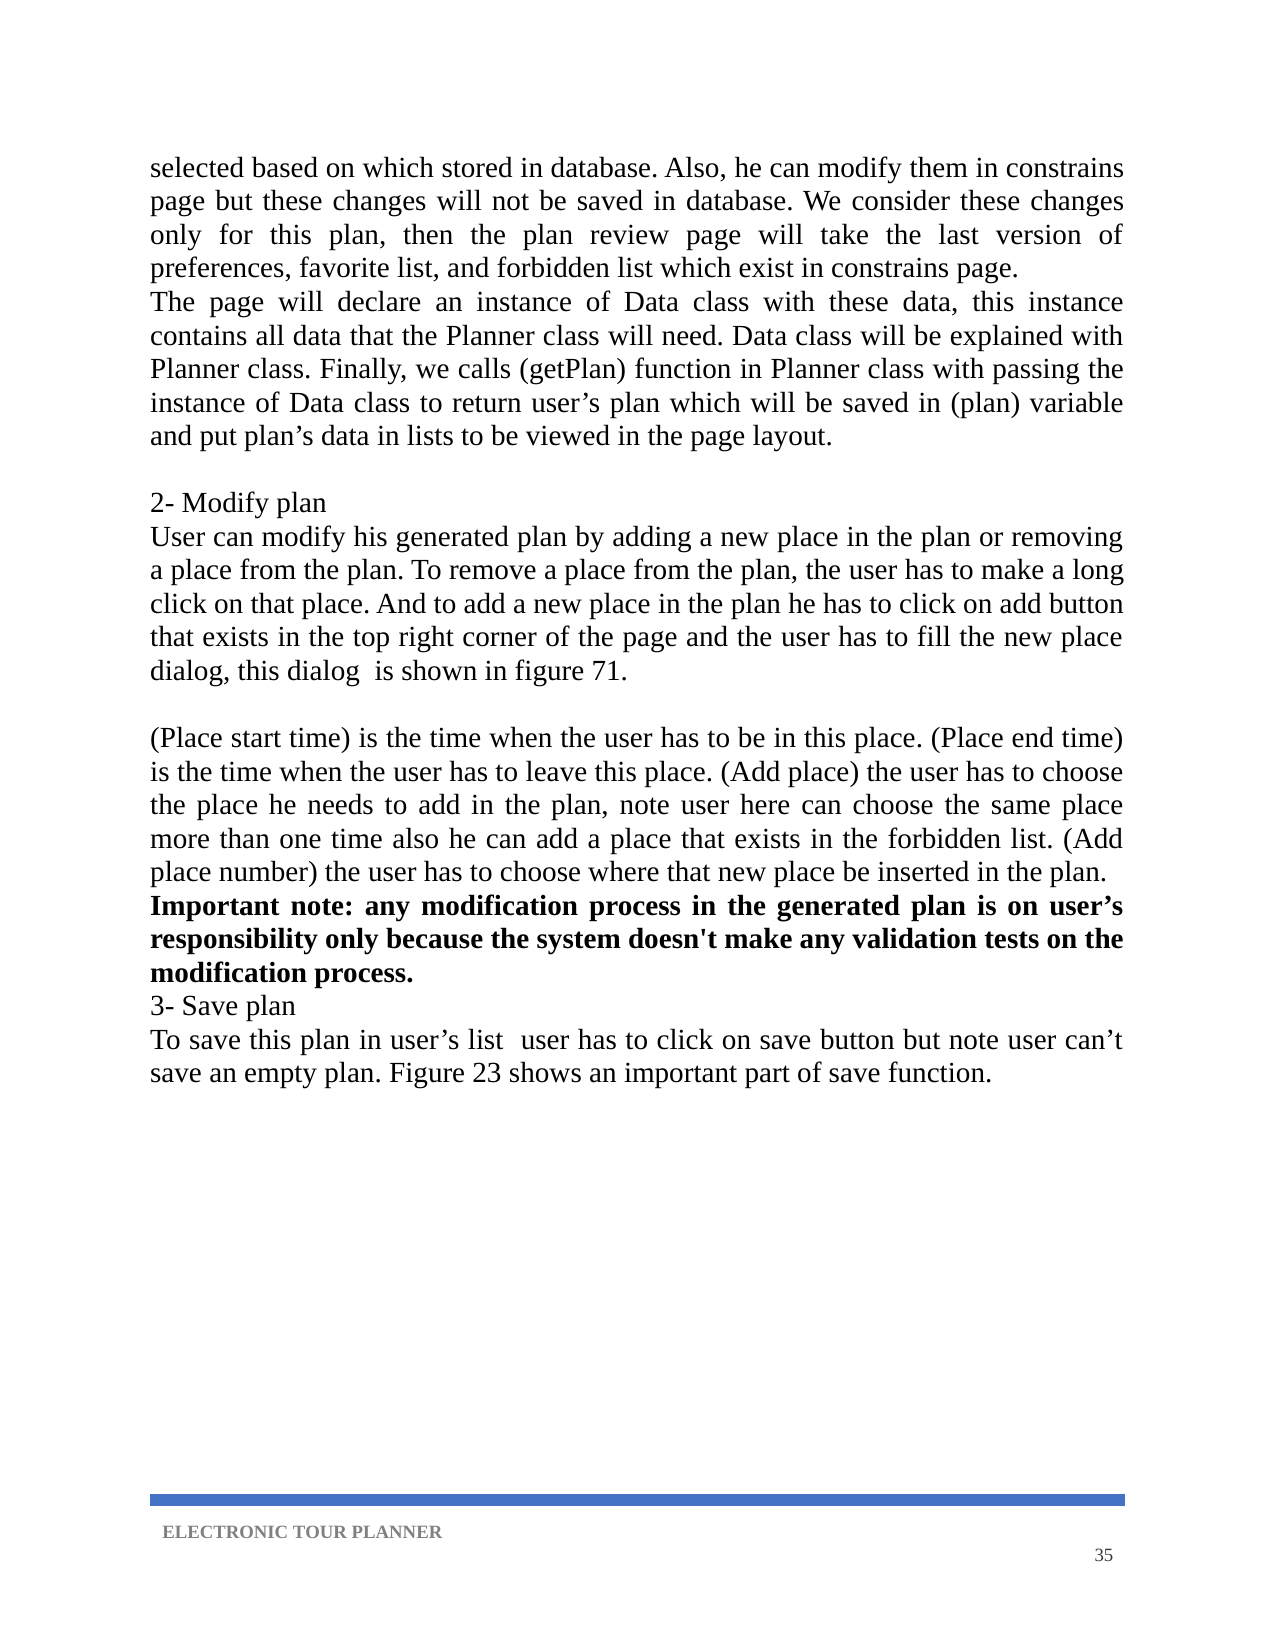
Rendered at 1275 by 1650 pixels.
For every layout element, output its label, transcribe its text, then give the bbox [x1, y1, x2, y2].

text (Place start time) is the time when the user has to be in this place. (Place end time) is the time when the user has to leave this place. (Add place) the user has to choose the place he needs to add in the plan, note user here can choose the same place more than one time also he can add a place that exists in the forbidden list. (Add place number) the user has to choose where that new place be inserted in the plan. [150, 720, 1125, 888]
text 3- Save plan [150, 988, 1125, 1022]
text User can modify his generated plan by adding a new place in the plan or removing a place from the plan. To remove a place from the plan, the user has to make a long click on that place. And to add a new place in the plan he has to click on add button that exists in the top right corner of the page and the user has to fill the new place dialog, this dialog is shown in figure 71. [150, 519, 1125, 687]
text Important note: any modification process in the generated plan is on user’s responsibility only because the system doesn't make any validation tests on the modification process. [150, 888, 1125, 988]
text 2- Modify plan [150, 485, 1125, 519]
text To save this plan in user’s list user has to click on save button but note user can’t save an empty plan. Figure 23 shows an important part of save function. [150, 1022, 1125, 1089]
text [150, 150, 1125, 284]
text The page will declare an instance of Data class with these data, this instance contains all data that the Planner class will need. Data class will be explained with Planner class. Finally, we calls (getPlan) function in Planner class with passing the instance of Data class to return user’s plan which will be saved in (plan) variable and put plan’s data in lists to be viewed in the page layout. [150, 284, 1125, 452]
